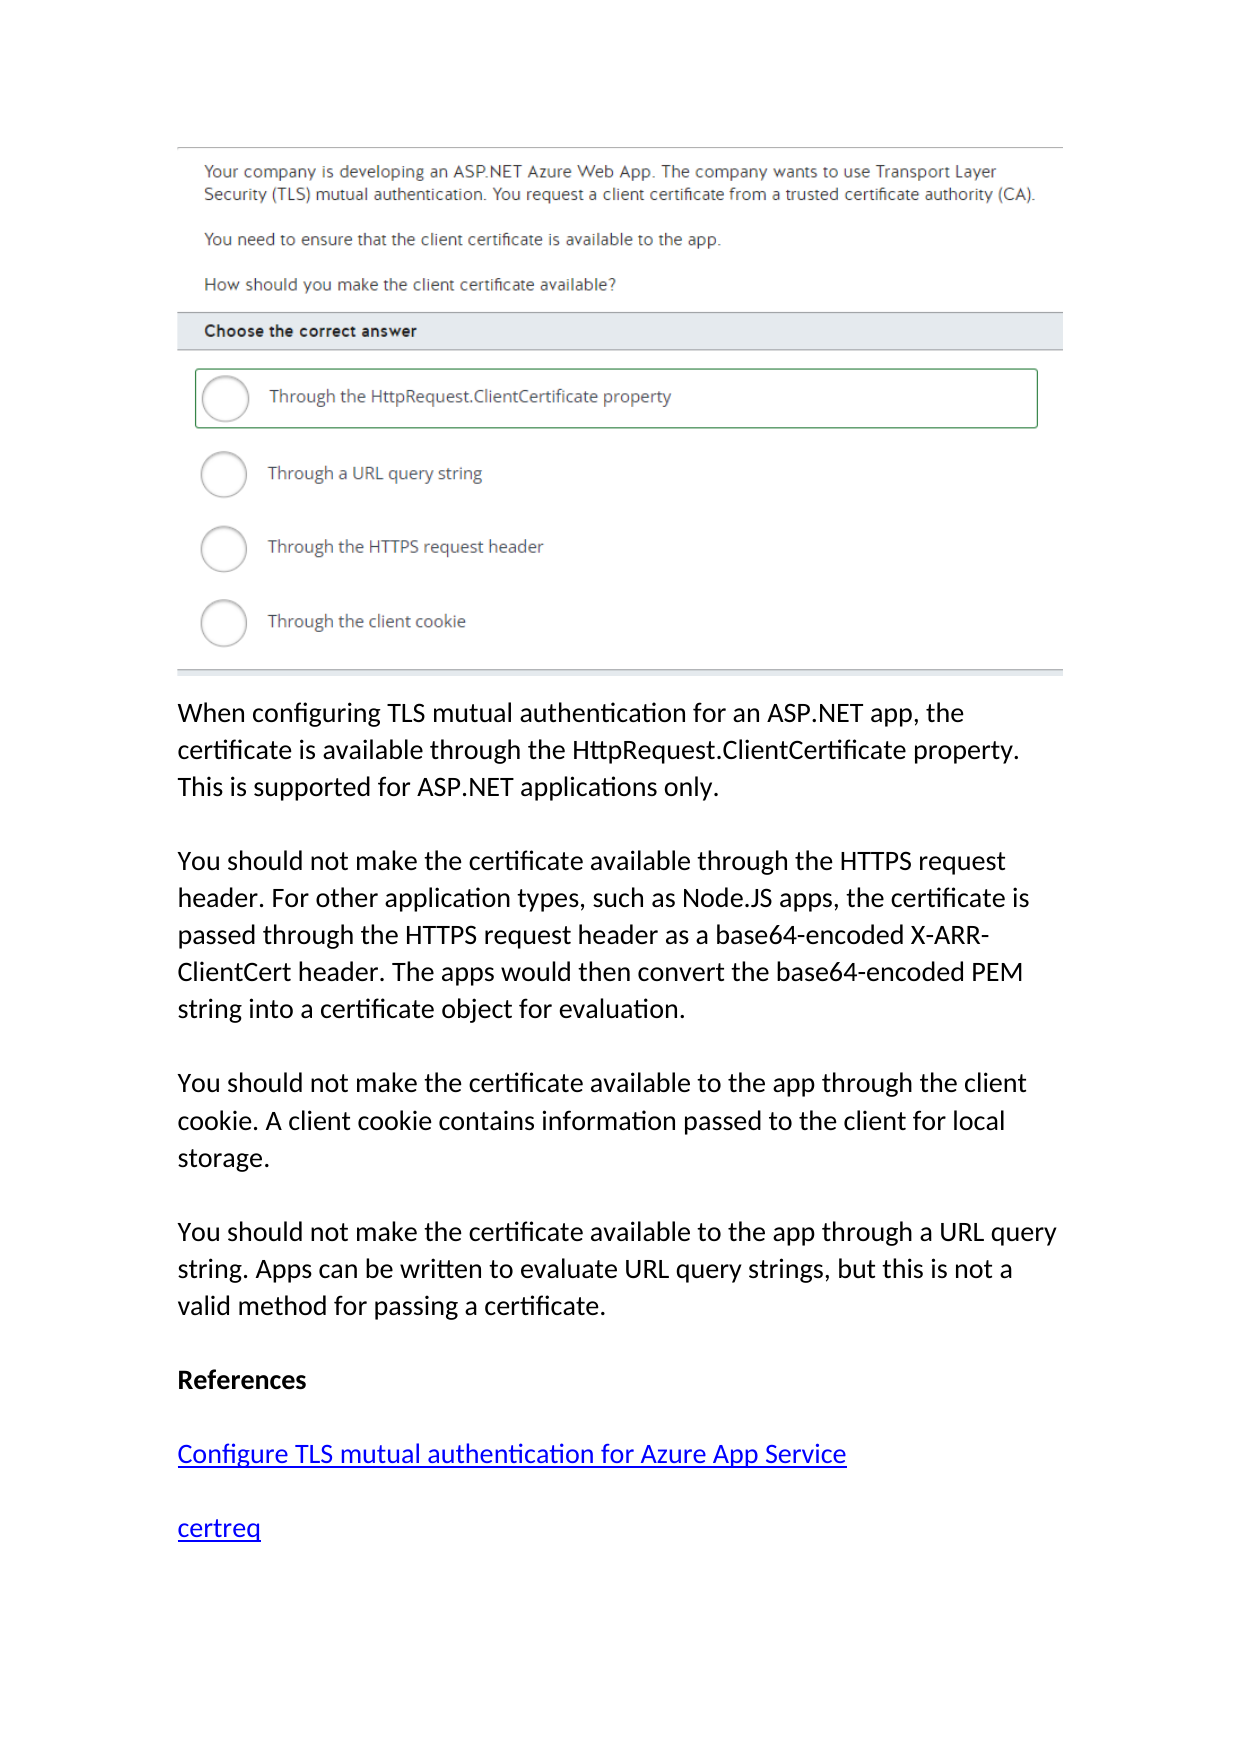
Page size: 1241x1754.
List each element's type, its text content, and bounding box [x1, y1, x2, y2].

text When configuring TLS mutual authentication for an ASP.NET app, the certificate is available through the HttpRequest.ClientCertificate property. This is supported for ASP.NET applications only. You should not make the certificate available through the HTTPS request header. For other application types, such as Node.JS apps, the certificate is passed through the HTTPS request header as a base64-encoded X-ARR-ClientCert header. The apps would then convert the base64-encoded PEM string into a certificate object for evaluation. You should not make the certificate available to the app through the client cookie. A client cookie contains information passed to the client for local storage. You should not make the certificate available to the app through a URL query string. Apps can be written to evaluate URL query strings, but this is not a valid method for passing a certificate. References Configure TLS mutual authentication for Azure App Service certreq [177, 694, 1063, 1545]
picture [177, 147, 1063, 676]
